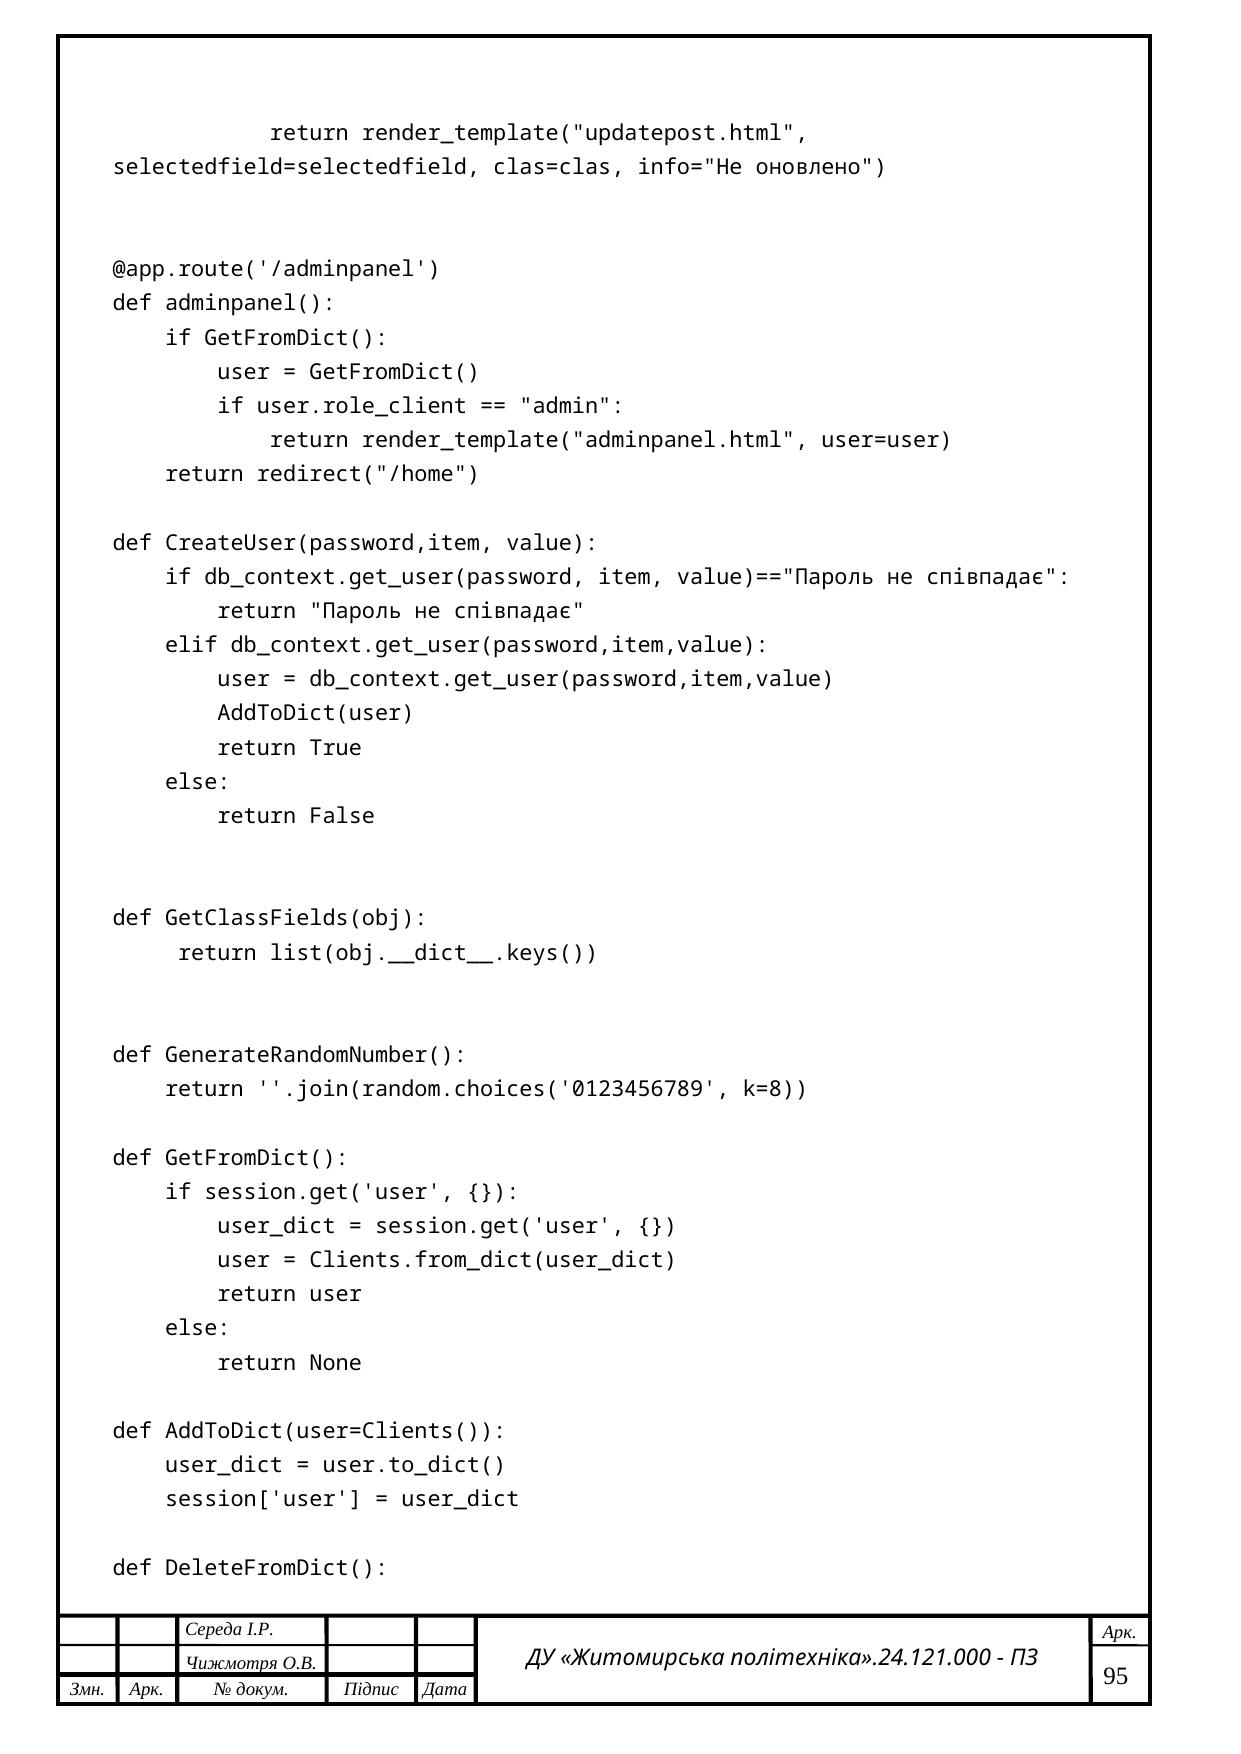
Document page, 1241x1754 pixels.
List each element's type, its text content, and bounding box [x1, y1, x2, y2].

text if GetFromDict(): [112, 322, 1128, 351]
text user_dict = user.to_dict() [112, 1449, 1128, 1479]
text if db_context.get_user(password, item, value)=="Пароль не співпадає": [112, 561, 1128, 591]
text def adminpanel(): [112, 287, 1128, 317]
text if user.role_client == "admin": [112, 390, 1128, 420]
text return "Пароль не співпадає" [112, 595, 1128, 625]
text return False [112, 800, 1128, 830]
text def GenerateRandomNumber(): [112, 1039, 1128, 1069]
text return redirect("/home") [112, 458, 1128, 488]
text return None [112, 1347, 1128, 1376]
text def GetClassFields(obj): [112, 902, 1128, 932]
text elif db_context.get_user(password,item,value): [112, 629, 1128, 659]
text @app.route('/adminpanel') [112, 253, 1128, 283]
text return ''.join(random.choices('0123456789', k=8)) [112, 1073, 1128, 1103]
text user = db_context.get_user(password,item,value) [112, 663, 1128, 693]
text user = GetFromDict() [112, 356, 1128, 386]
text def AddToDict(user=Clients()): [112, 1415, 1128, 1445]
text return user [112, 1278, 1128, 1308]
text user = Clients.from_dict(user_dict) [112, 1244, 1128, 1274]
text else: [112, 766, 1128, 796]
text user_dict = session.get('user', {}) [112, 1210, 1128, 1240]
text if session.get('user', {}): [112, 1176, 1128, 1206]
text return True [112, 732, 1128, 761]
text return render_template("adminpanel.html", user=user) [112, 424, 1128, 454]
text AddToDict(user) [112, 697, 1128, 727]
text def GetFromDict(): [112, 1142, 1128, 1171]
text else: [112, 1312, 1128, 1342]
text return render_template("updatepost.html", selectedfield=selectedfield, clas=clas, info="Не оновлено") [112, 117, 1128, 181]
text def DeleteFromDict(): [112, 1552, 1128, 1581]
text return list(obj.__dict__.keys()) [112, 937, 1128, 966]
text def CreateUser(password,item, value): [112, 527, 1128, 556]
text session['user'] = user_dict [112, 1483, 1128, 1513]
